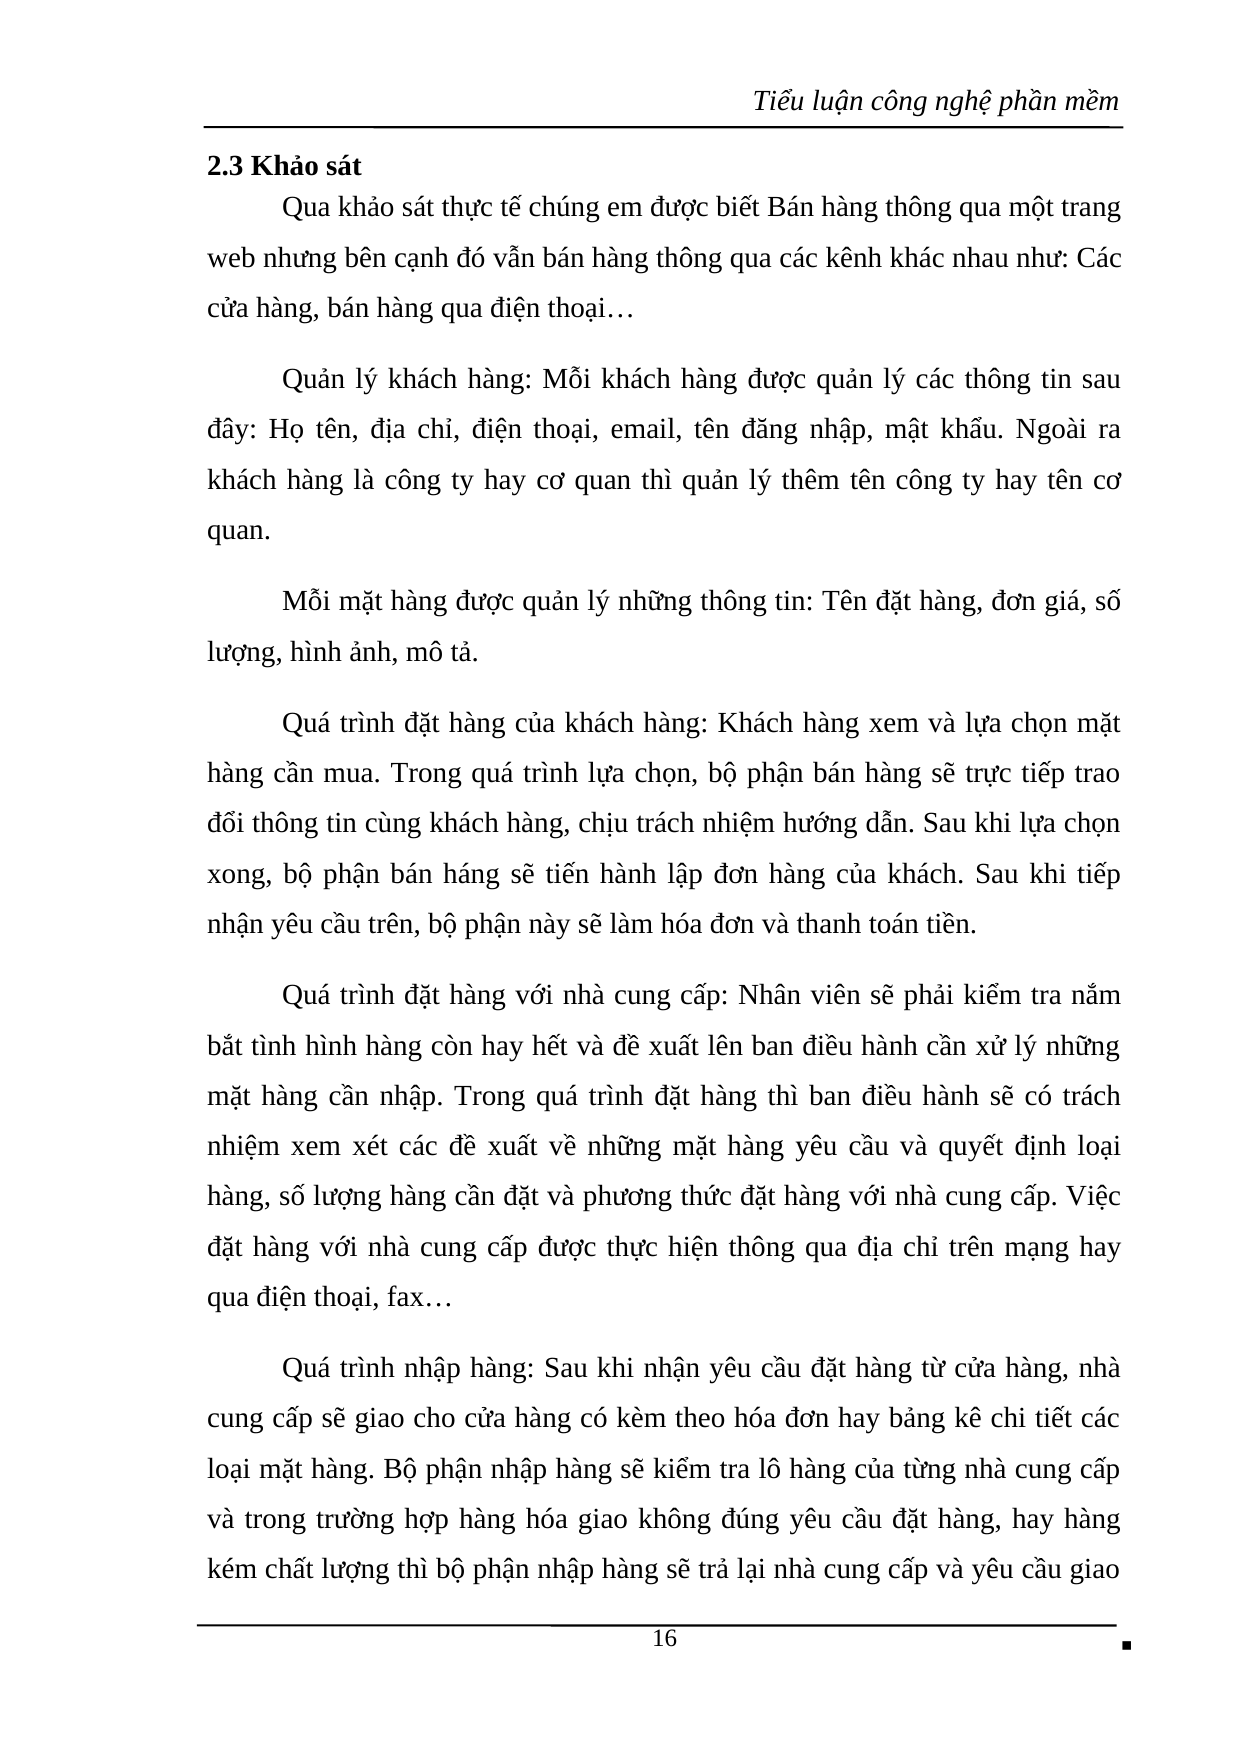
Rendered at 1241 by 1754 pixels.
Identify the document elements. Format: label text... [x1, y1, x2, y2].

text Mỗi mặt hàng được quản lý những thông tin: Tên đặt hàng, đơn giá, số lượng, hình ảnh, mô tả. [207, 583, 1122, 667]
text Qua khảo sát thực tế chúng em được biết Bán hàng thông qua một trang web nhưng bên cạnh đó vẫn bán hàng thông qua các kênh khác nhau như: Các cửa hàng, bán hàng qua điện thoại… [207, 189, 1122, 324]
text Quá trình đặt hàng với nhà cung cấp: Nhân viên sẽ phải kiểm tra nắm bắt tình hình hàng còn hay hết và đề xuất lên ban điều hành cần xử lý những mặt hàng cần nhập. Trong quá trình đặt hàng thì ban điều hành sẽ có trách nhiệm xem xét các đề xuất về những mặt hàng yêu cầu và quyết định loại hàng, số lượng hàng cần đặt và phương thức đặt hàng với nhà cung cấp. Việc đặt hàng với nhà cung cấp được thực hiện thông qua địa chỉ trên mạng hay qua điện thoại, fax… [207, 977, 1122, 1313]
text Quá trình đặt hàng của khách hàng: Khách hàng xem và lựa chọn mặt hàng cần mua. Trong quá trình lựa chọn, bộ phận bán hàng sẽ trực tiếp trao đổi thông tin cùng khách hàng, chịu trách nhiệm hướng dẫn. Sau khi lựa chọn xong, bộ phận bán háng sẽ tiến hành lập đơn hàng của khách. Sau khi tiếp nhận yêu cầu trên, bộ phận này sẽ làm hóa đơn và thanh toán tiền. [207, 705, 1122, 940]
text Quản lý khách hàng: Mỗi khách hàng được quản lý các thông tin sau đây: Họ tên, địa chỉ, điện thoại, email, tên đăng nhập, mật khẩu. Ngoài ra khách hàng là công ty hay cơ quan thì quản lý thêm tên công ty hay tên cơ quan. [207, 361, 1122, 546]
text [207, 1350, 1122, 1585]
subtitle 2.3 Khảo sát [207, 148, 1122, 181]
